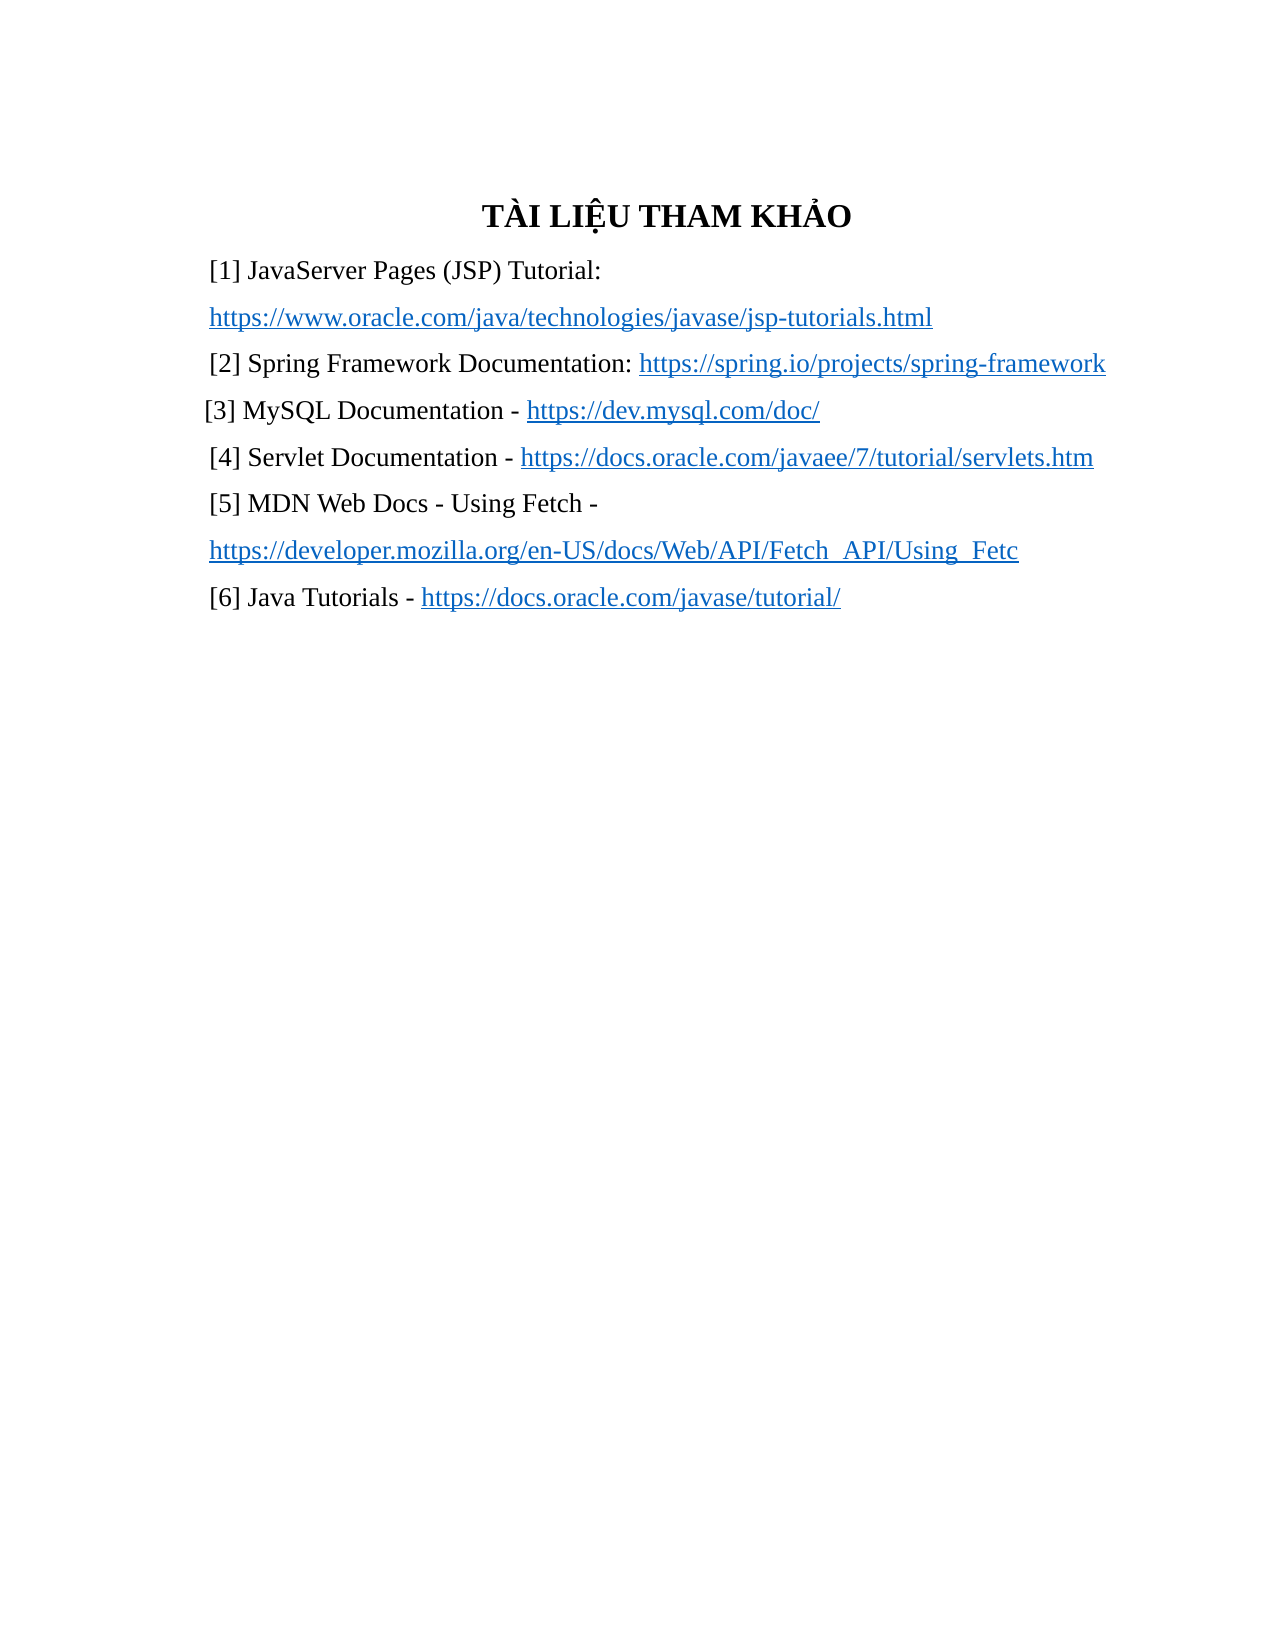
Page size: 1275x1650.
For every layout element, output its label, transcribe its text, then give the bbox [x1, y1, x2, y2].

text [1] JavaServer Pages (JSP) Tutorial: https://www.oracle.com/java/technologies/javase/jsp-tutorials.html [209, 254, 1125, 332]
text TÀI LIỆU THAM KHẢO [150, 197, 1125, 235]
text [5] MDN Web Docs - Using Fetch - https://developer.mozilla.org/en-US/docs/Web/API/Fetch_API/Using_Fetc [209, 487, 1125, 565]
text [6] Java Tutorials - https://docs.oracle.com/javase/tutorial/ [150, 581, 1125, 612]
text [4] Servlet Documentation - https://docs.oracle.com/javaee/7/tutorial/servlets.htm [150, 441, 1125, 472]
text [3] MySQL Documentation - https://dev.mysql.com/doc/ [150, 394, 1125, 425]
text [2] Spring Framework Documentation: https://spring.io/projects/spring-framework [150, 347, 1125, 379]
